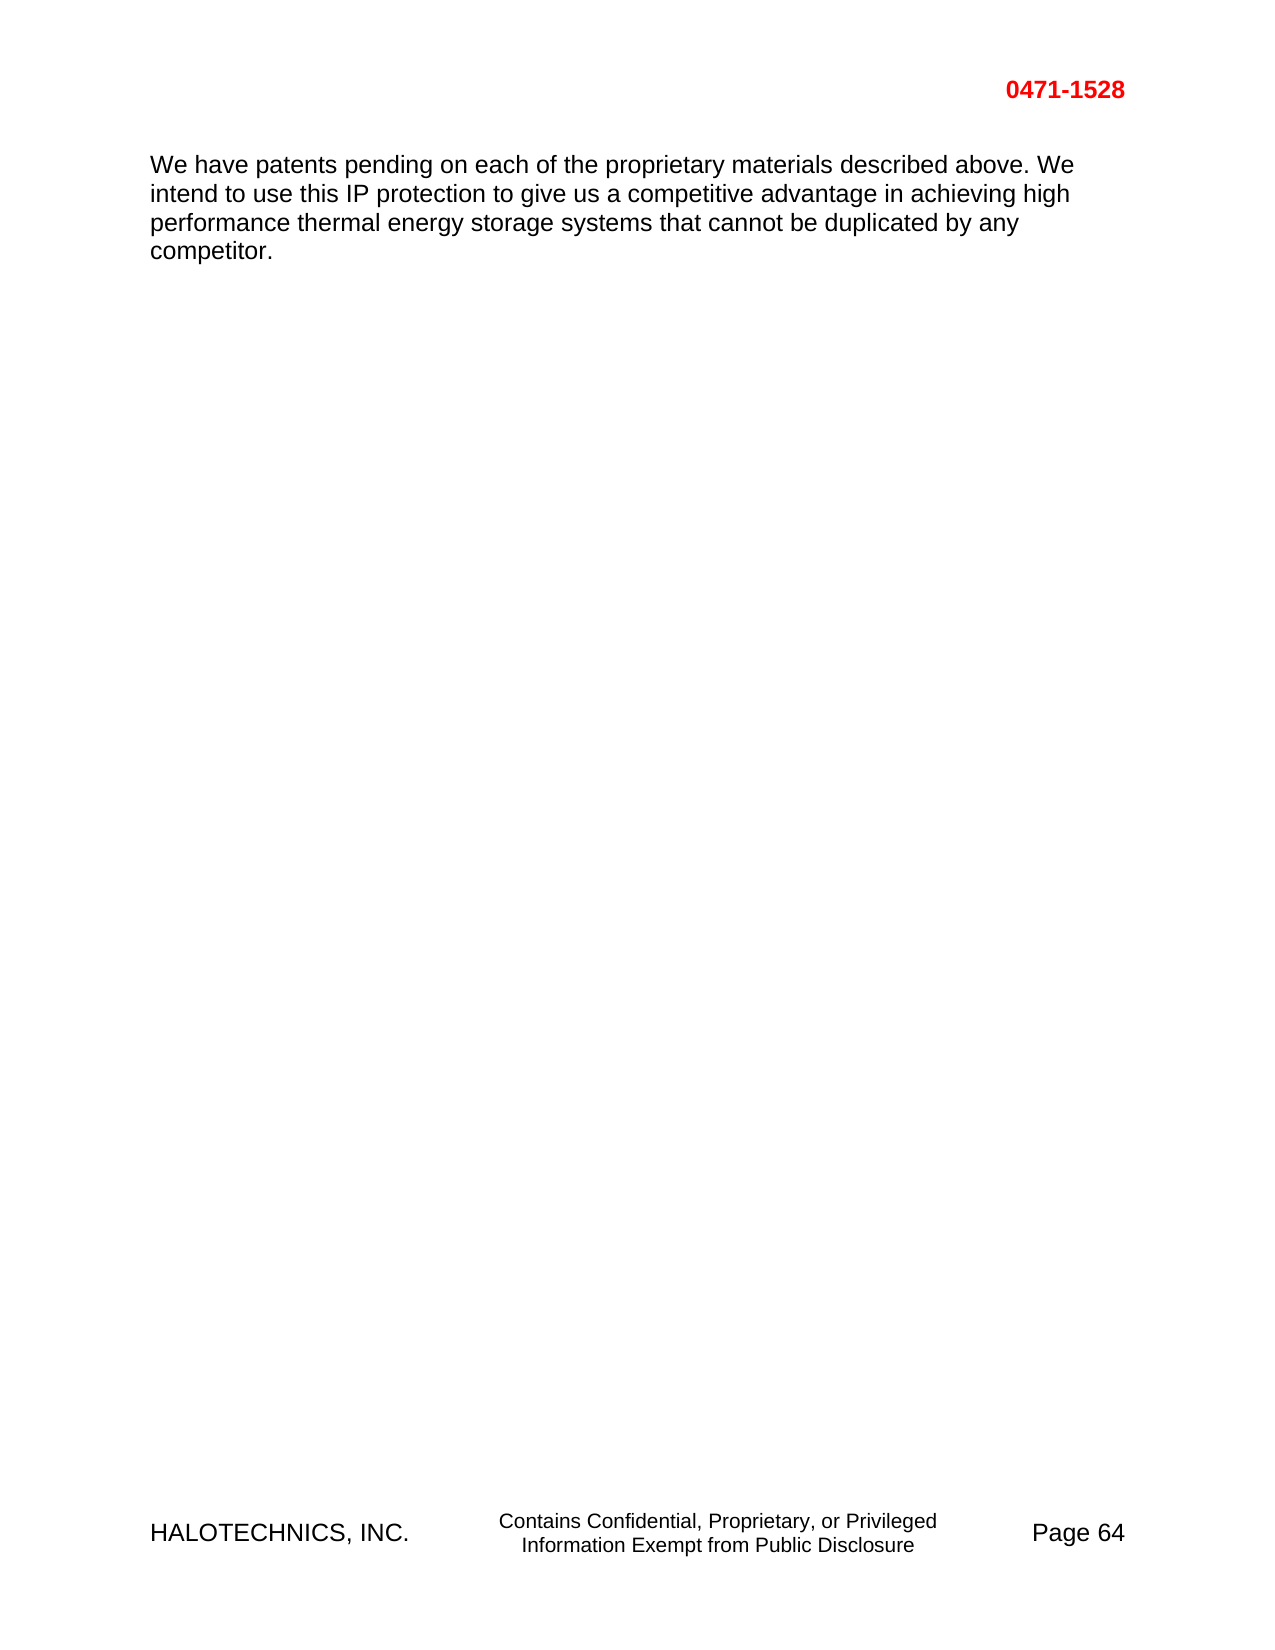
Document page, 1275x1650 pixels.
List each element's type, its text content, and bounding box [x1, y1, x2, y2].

text We have patents pending on each of the proprietary materials described above. We intend to use this IP protection to give us a competitive advantage in achieving high performance thermal energy storage systems that cannot be duplicated by any competitor. [150, 150, 1125, 265]
